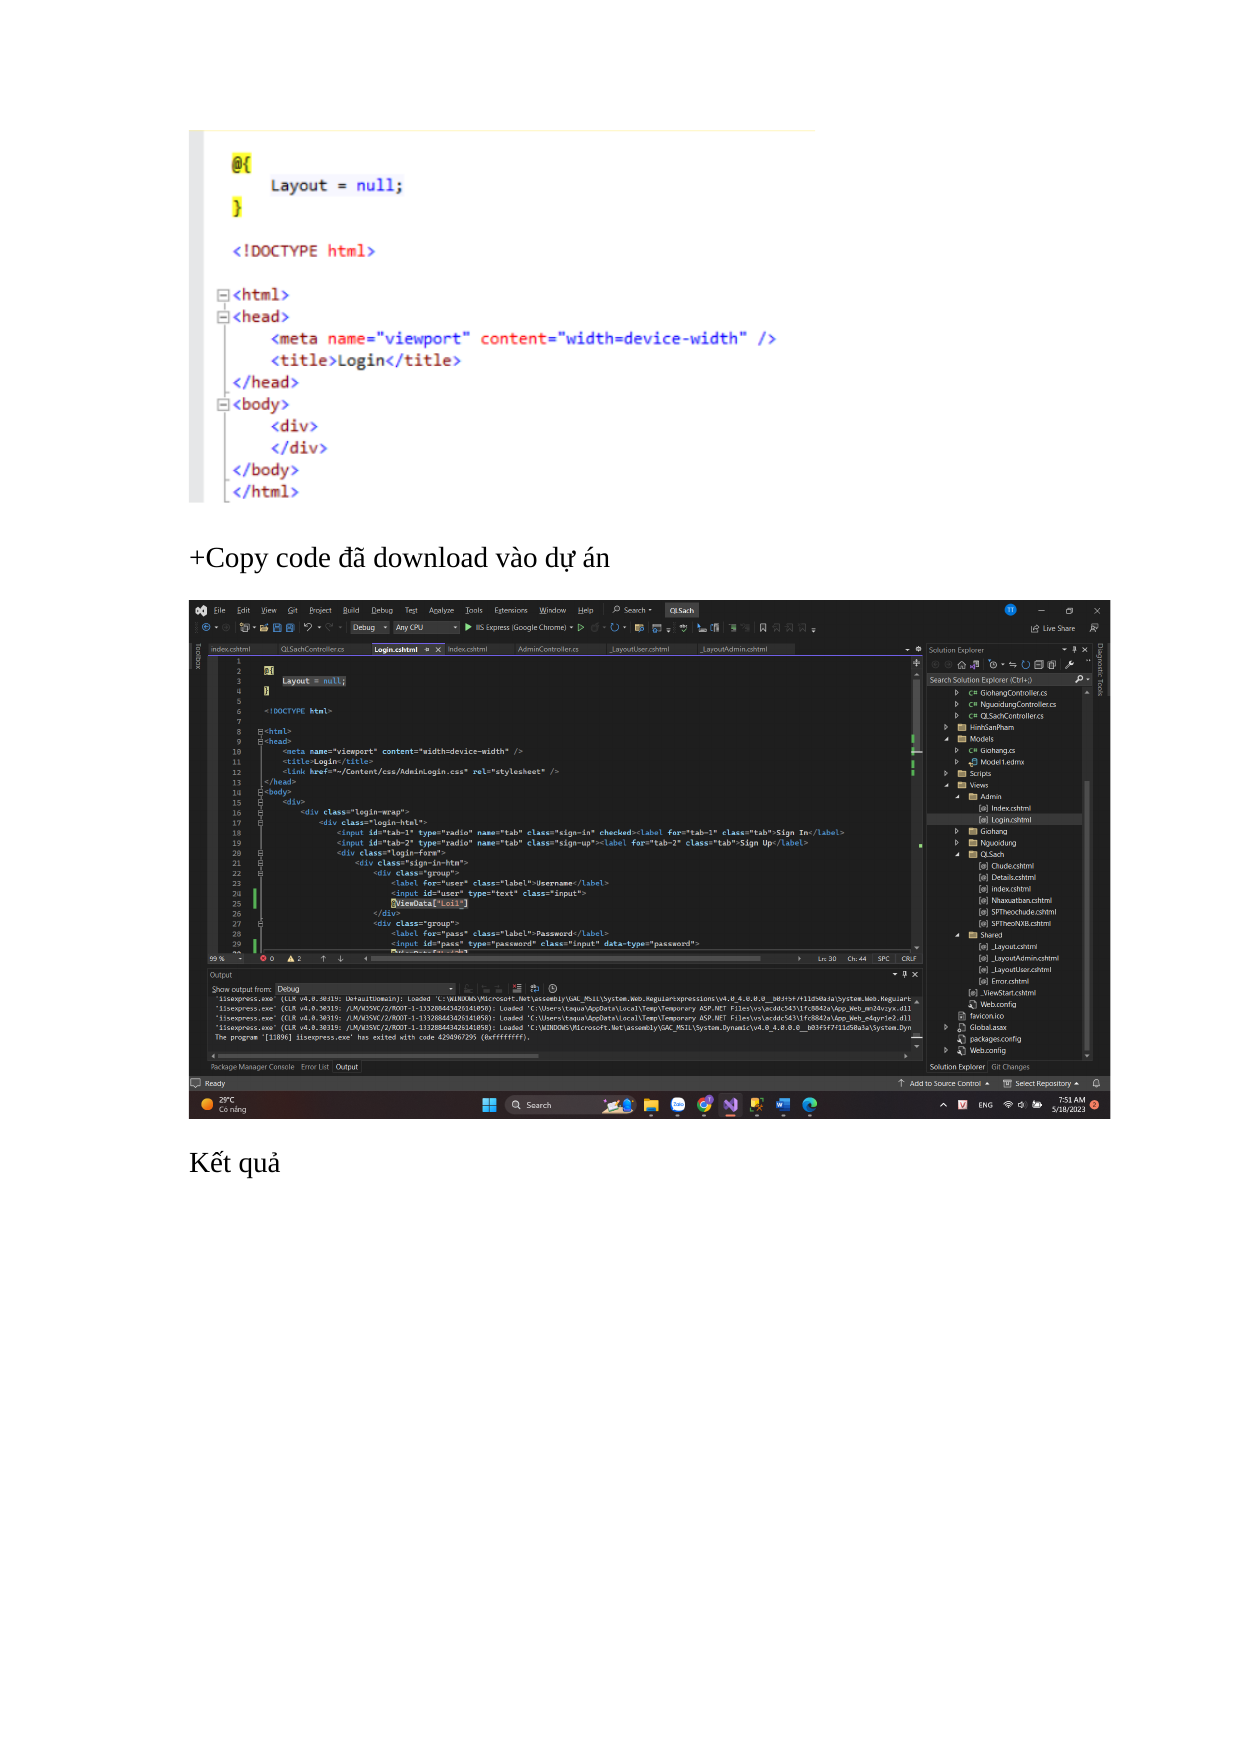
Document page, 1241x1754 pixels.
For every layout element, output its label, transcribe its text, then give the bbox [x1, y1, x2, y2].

text Kết quả [189, 1146, 1110, 1179]
picture [188, 600, 1111, 1119]
text +Copy code đã download vào dự án [189, 540, 1110, 574]
picture [188, 130, 816, 514]
